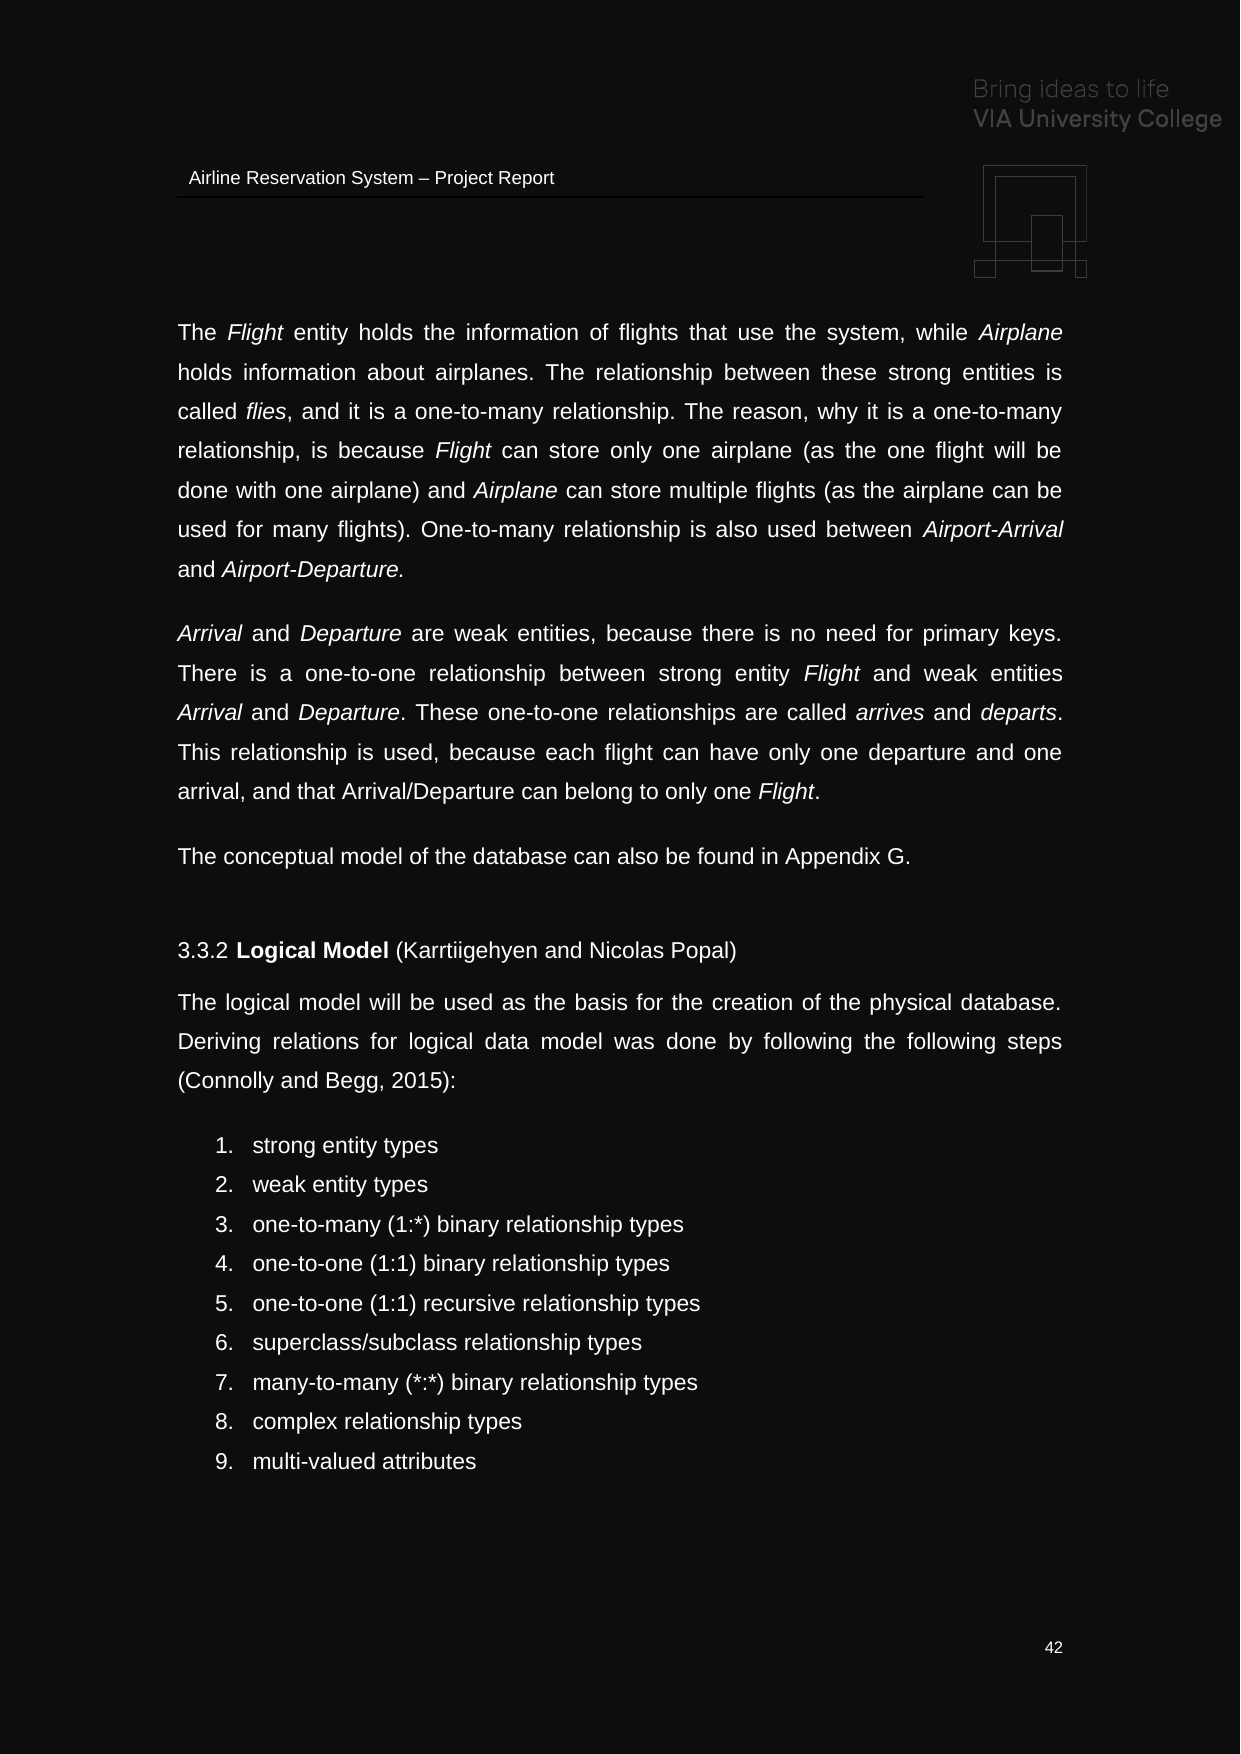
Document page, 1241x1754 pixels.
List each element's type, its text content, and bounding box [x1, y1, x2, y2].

list complex relationship types [215, 1408, 1063, 1434]
text The logical model will be used as the basis for the creation of the physical database. Deriving relations for logical data model was done by following the following steps (Connolly and Begg, 2015): [177, 988, 1063, 1094]
list strong entity types [215, 1132, 1063, 1158]
list superclass/subclass relationship types [215, 1329, 1063, 1356]
list one-to-one (1:1) recursive relationship types [215, 1290, 1063, 1316]
list many-to-many (*:*) binary relationship types [215, 1369, 1063, 1395]
list one-to-one (1:1) binary relationship types [215, 1250, 1063, 1277]
text The conceptual model of the database can also be found in Appendix G. [177, 843, 1063, 869]
subtitle Logical Model (Karrtiigehyen and Nicolas Popal) [177, 932, 1063, 963]
list weak entity types [215, 1171, 1063, 1198]
text The Flight entity holds the information of flights that use the system, while Airplane holds information about airplanes. The relationship between these strong entities is called flies, and it is a one-to-many relationship. The reason, why it is a one-to-many relationship, is because Flight can store only one airplane (as the one flight will be done with one airplane) and Airplane can store multiple flights (as the airplane can be used for many flights). One-to-many relationship is also used between Airport-Arrival and Airport-Departure. [177, 319, 1063, 582]
text Arrival and Departure are weak entities, because there is no need for primary keys. There is a one-to-one relationship between strong entity Flight and weak entities Arrival and Departure. These one-to-one relationships are called arrives and departs. This relationship is used, because each flight can have only one departure and one arrival, and that Arrival/Departure can belong to only one Flight. [177, 620, 1063, 804]
list multi-valued attributes [215, 1448, 1063, 1474]
list one-to-many (1:*) binary relationship types [215, 1211, 1063, 1237]
